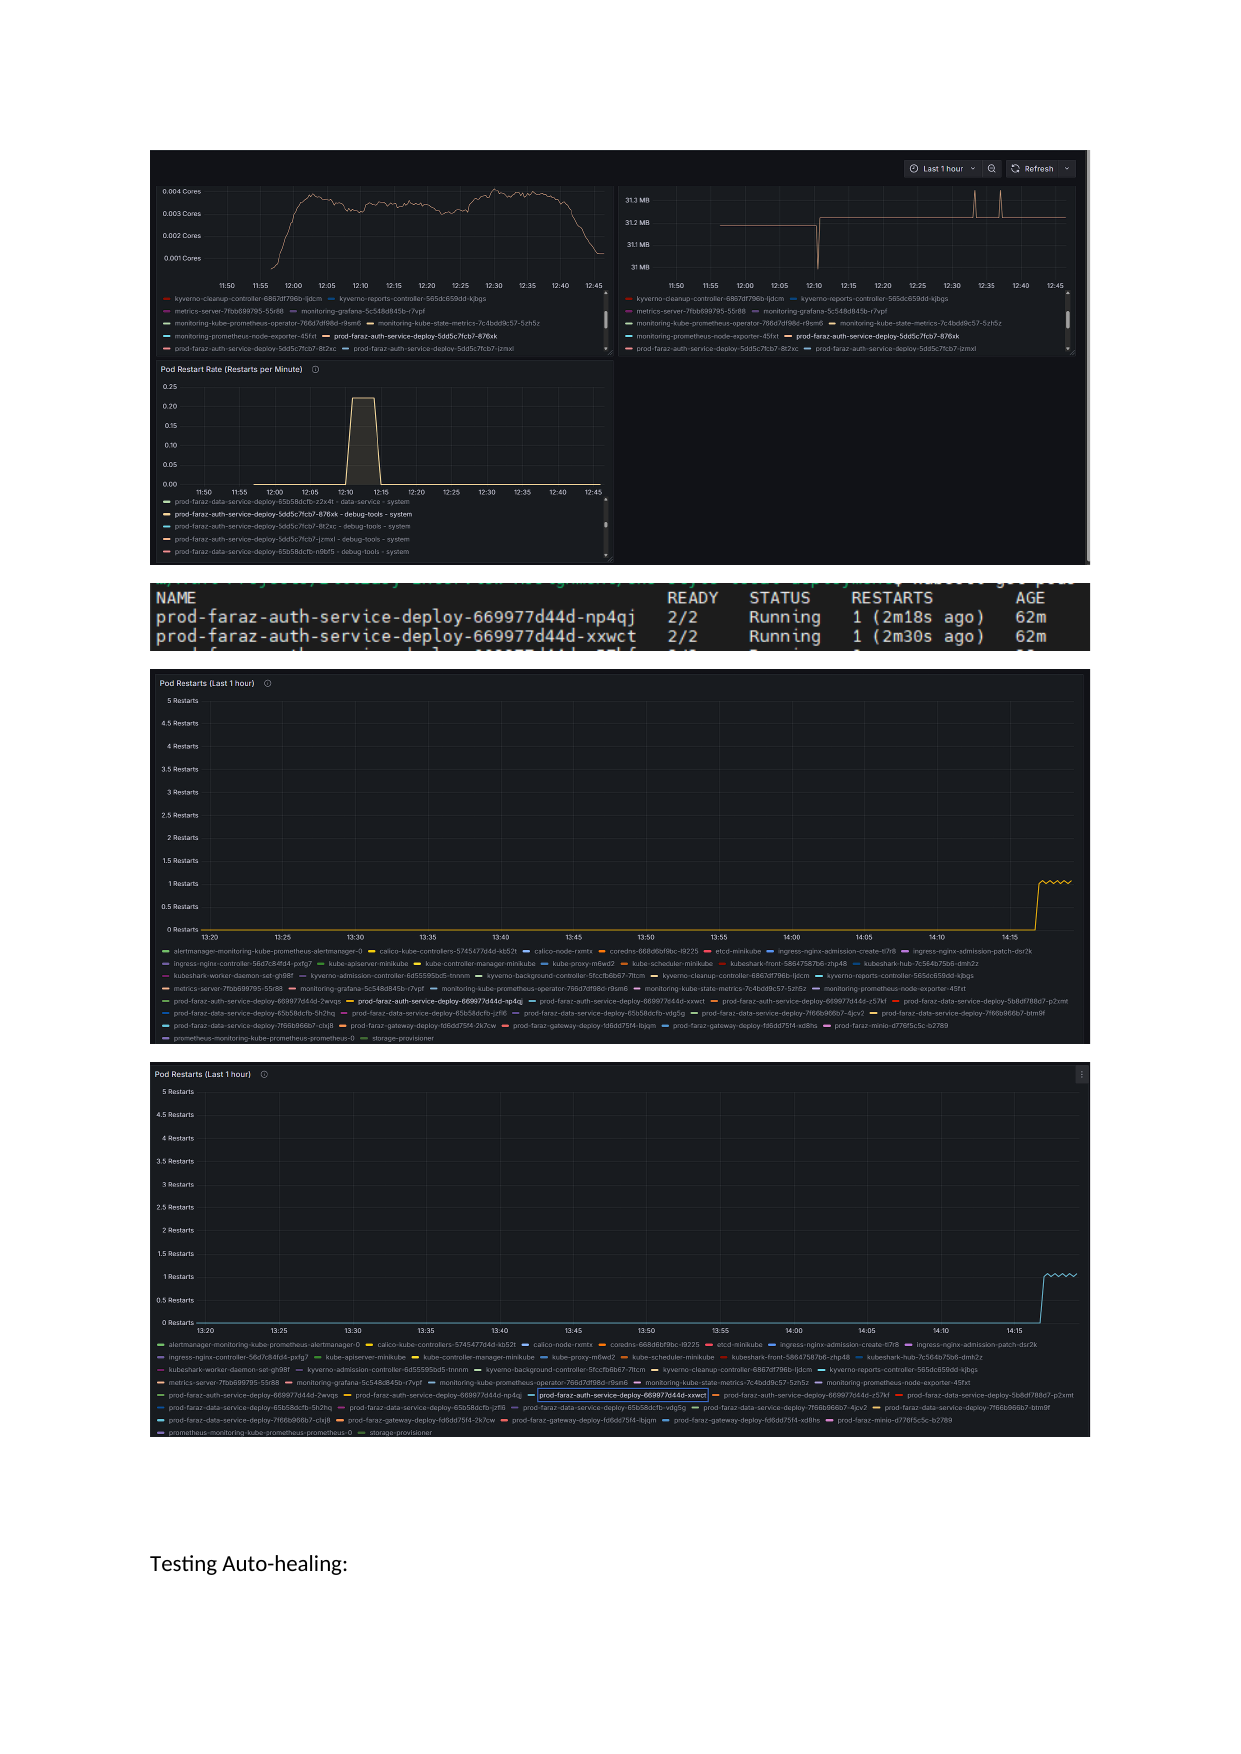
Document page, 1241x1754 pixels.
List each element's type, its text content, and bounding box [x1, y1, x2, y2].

picture [150, 1062, 1091, 1437]
picture [150, 669, 1091, 1044]
text Testing Auto-healing: [150, 1549, 1090, 1578]
picture [150, 150, 1091, 565]
picture [150, 583, 1091, 651]
